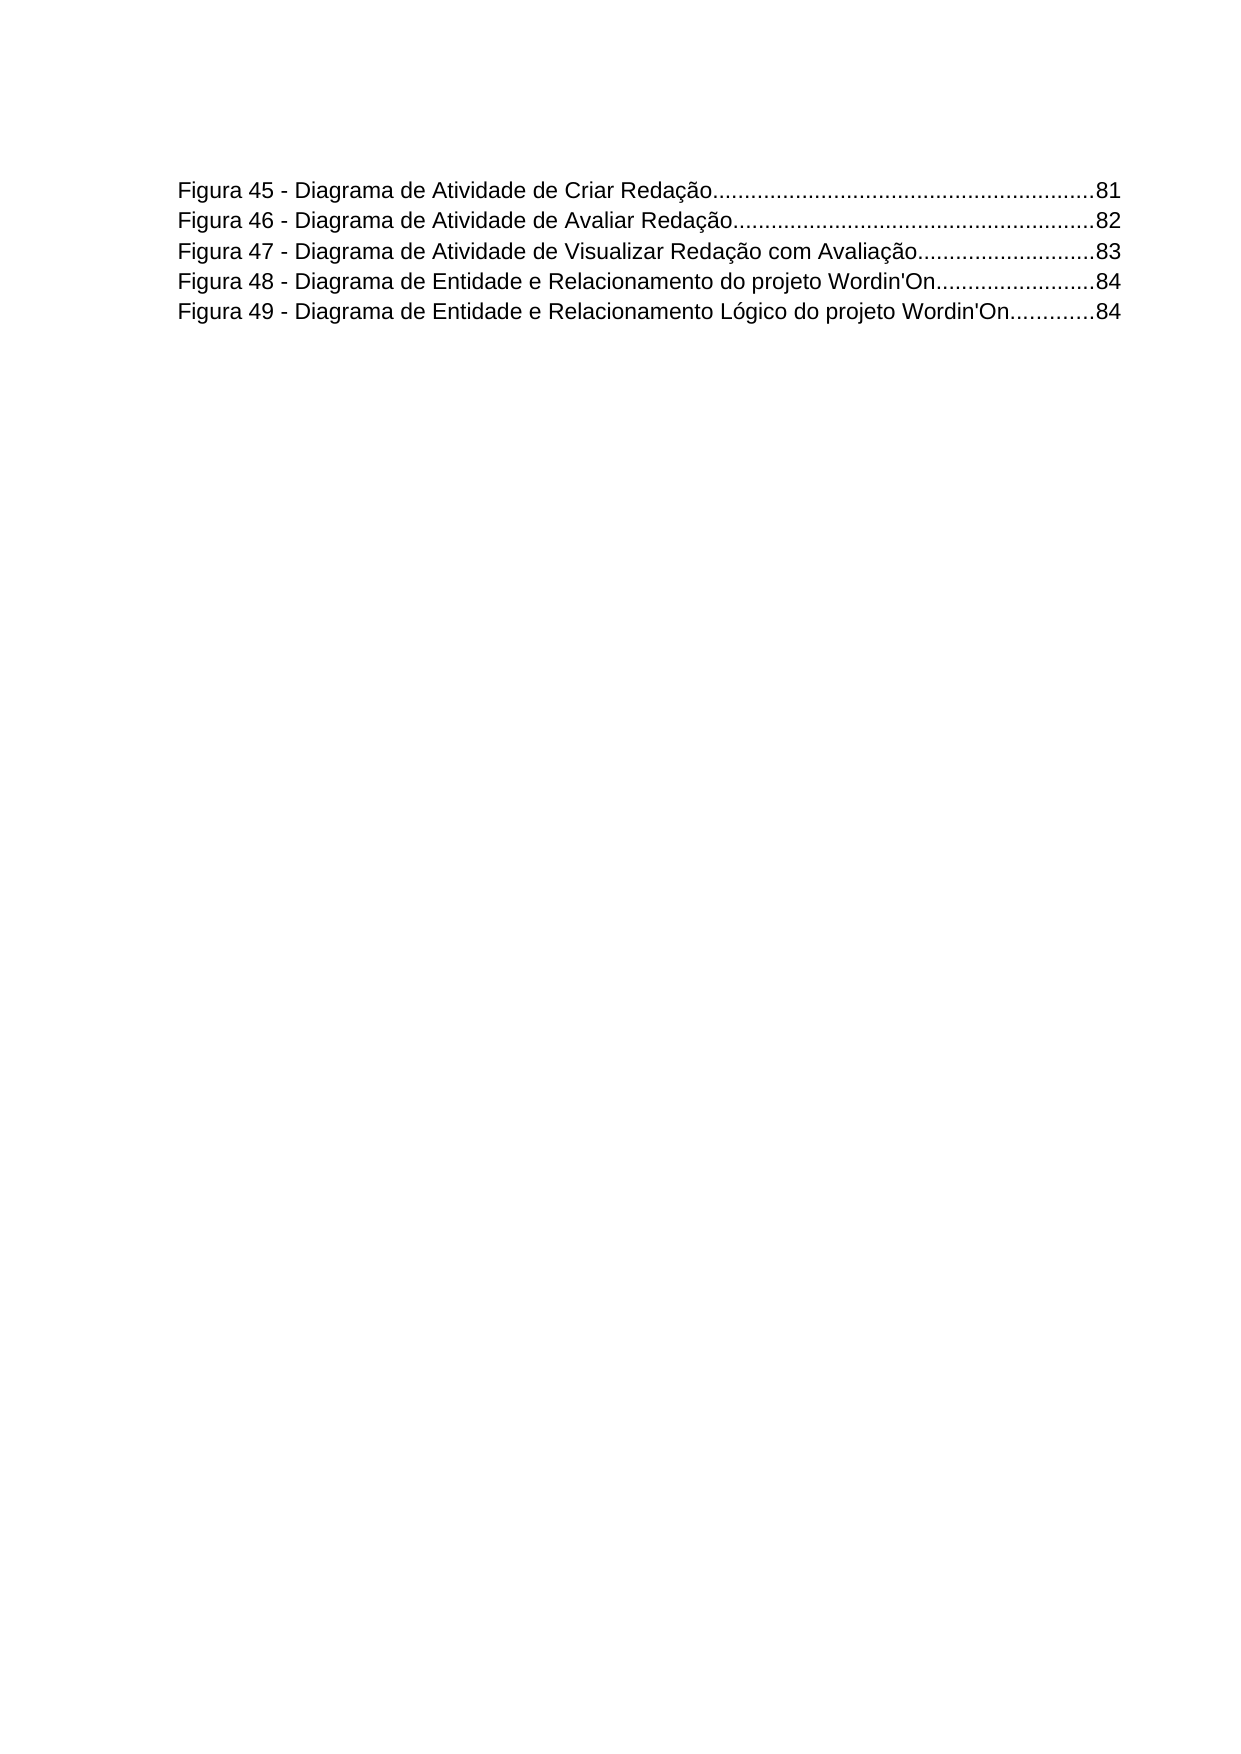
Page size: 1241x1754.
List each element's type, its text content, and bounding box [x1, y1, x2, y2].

text Figura 49 - Diagrama de Entidade e Relacionamento Lógico do projeto Wordin'On 84 [177, 298, 1122, 324]
text Figura 47 - Diagrama de Atividade de Visualizar Redação com Avaliação 83 [177, 238, 1122, 264]
text Figura 45 - Diagrama de Atividade de Criar Redação 81 [177, 177, 1122, 203]
text Figura 48 - Diagrama de Entidade e Relacionamento do projeto Wordin'On 84 [177, 268, 1122, 294]
text Figura 46 - Diagrama de Atividade de Avaliar Redação 82 [177, 207, 1122, 234]
